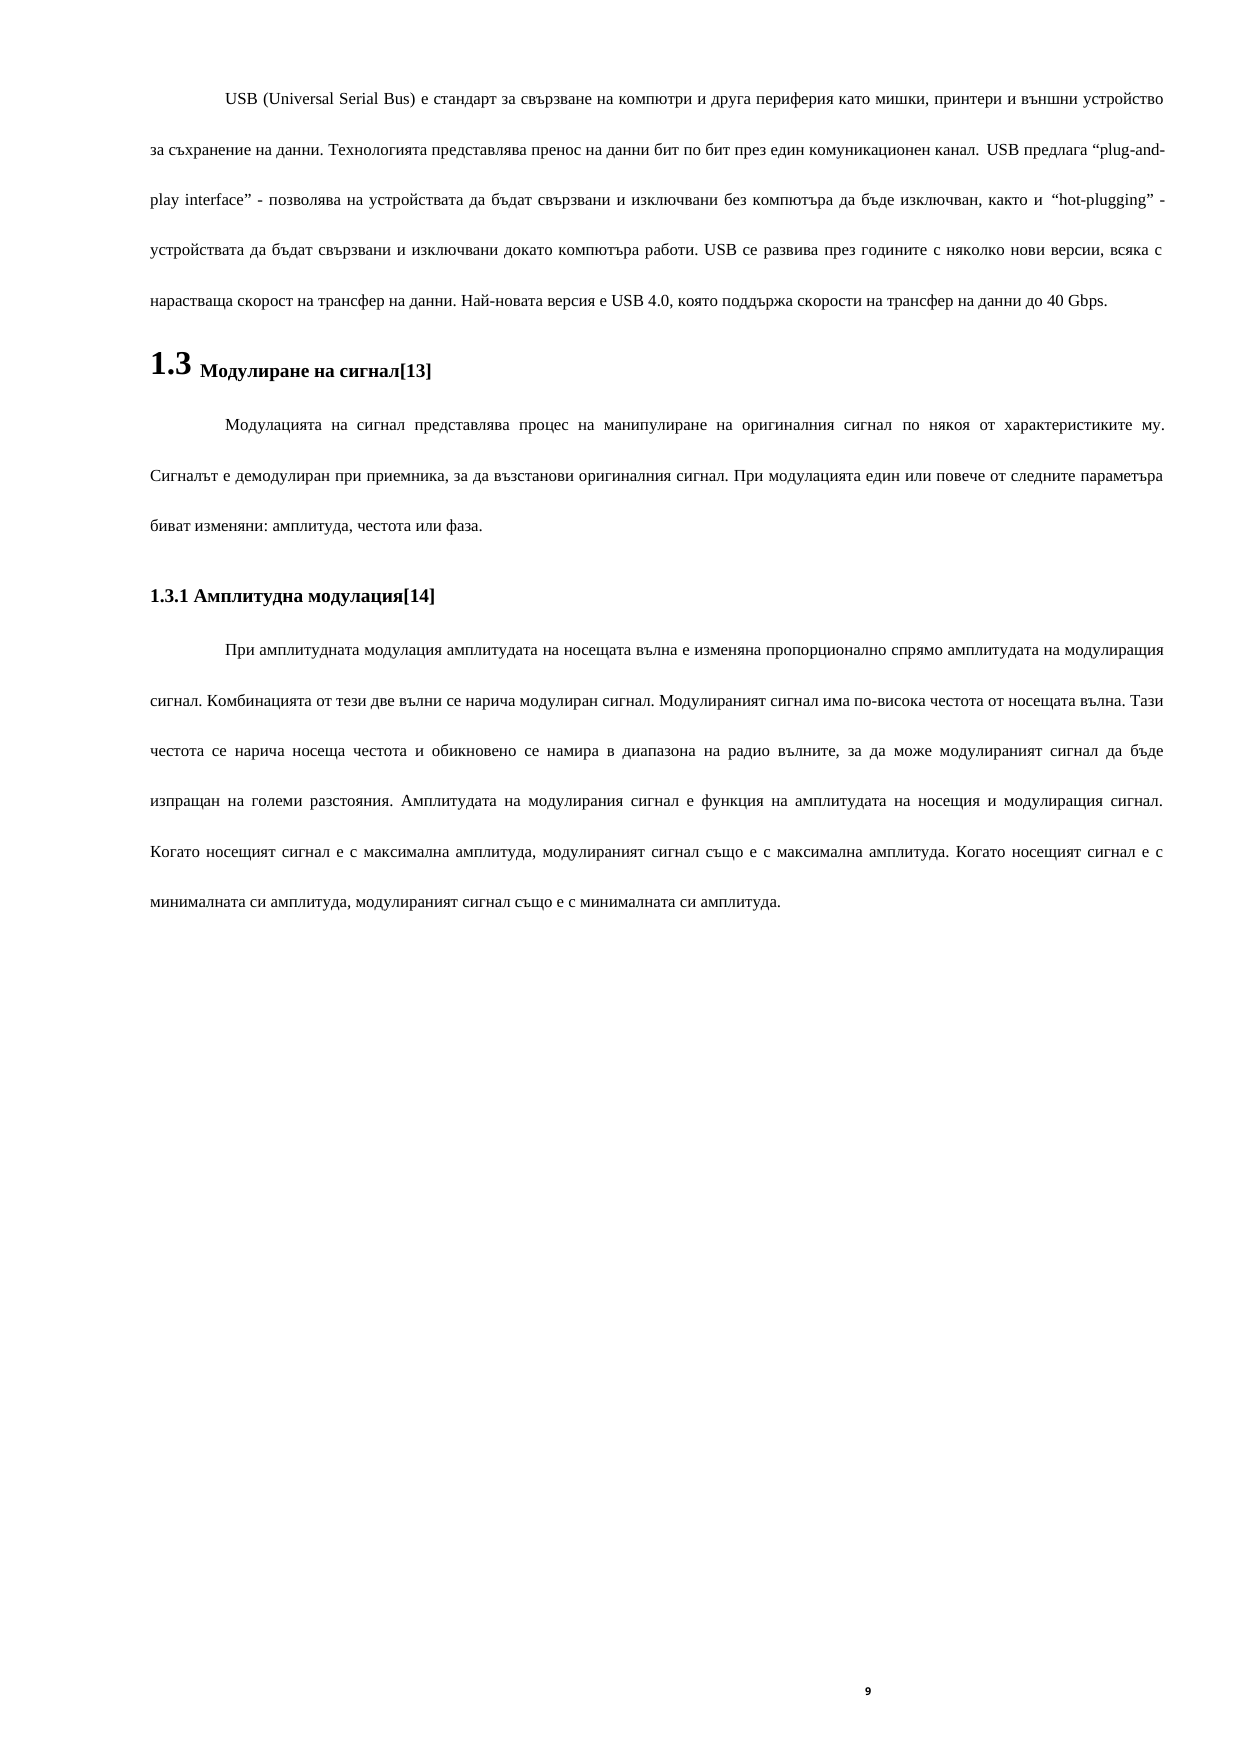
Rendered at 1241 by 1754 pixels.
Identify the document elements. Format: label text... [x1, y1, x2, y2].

list USB (Universal Serial Bus) е стандарт за свързване на компютри и друга периферия като мишки, принтери и външни устройство за съхранение на данни. Технологията представлява пренос на данни бит по бит през един комуникационен канал. USB предлага “plug-and-play interface” - позволява на устройствата да бъдат свързвани и изключвани без компютъра да бъде изключван, както и “hot-plugging” - устройствата да бъдат свързвани и изключвани докато компютъра работи. USB се развива през годините с няколко нови версии, всяка с нарастваща скорост на трансфер на данни. Най-новата версия е USB 4.0, която поддържа скорости на трансфер на данни до 40 Gbps. [150, 75, 1165, 310]
list Модулиране на сигнал[13] [150, 343, 1165, 382]
list При амплитудната модулация амплитудата на носещата вълна е изменяна пропорционално спрямо амплитудата на модулиращия сигнал. Комбинацията от тези две вълни се нарича модулиран сигнал. Модулираният сигнал има по-висока честота от носещата вълна. Тази честота се нарича носеща честота и обикновено се намира в диапазона на радио вълните, за да може модулираният сигнал да бъде изпращан на големи разстояния. Амплитудата на модулирания сигнал е функция на амплитудата на носещия и модулиращия сигнал. Когато носещият сигнал е с максимална амплитуда, модулираният сигнал също е с максимална амплитуда. Когато носещият сигнал е с минималната си амплитуда, модулираният сигнал също е с минималната си амплитуда. [150, 626, 1165, 911]
list Модулацията на сигнал представлява процес на манипулиране на оригиналния сигнал по някоя от характеристиките му. Сигналът е демодулиран при приемника, за да възстанови оригиналния сигнал. При модулацията един или повече от следните параметъра биват изменяни: амплитуда, честота или фаза. [150, 401, 1165, 535]
list 1.3.1 Амплитудна модулация[14] [150, 568, 1165, 607]
